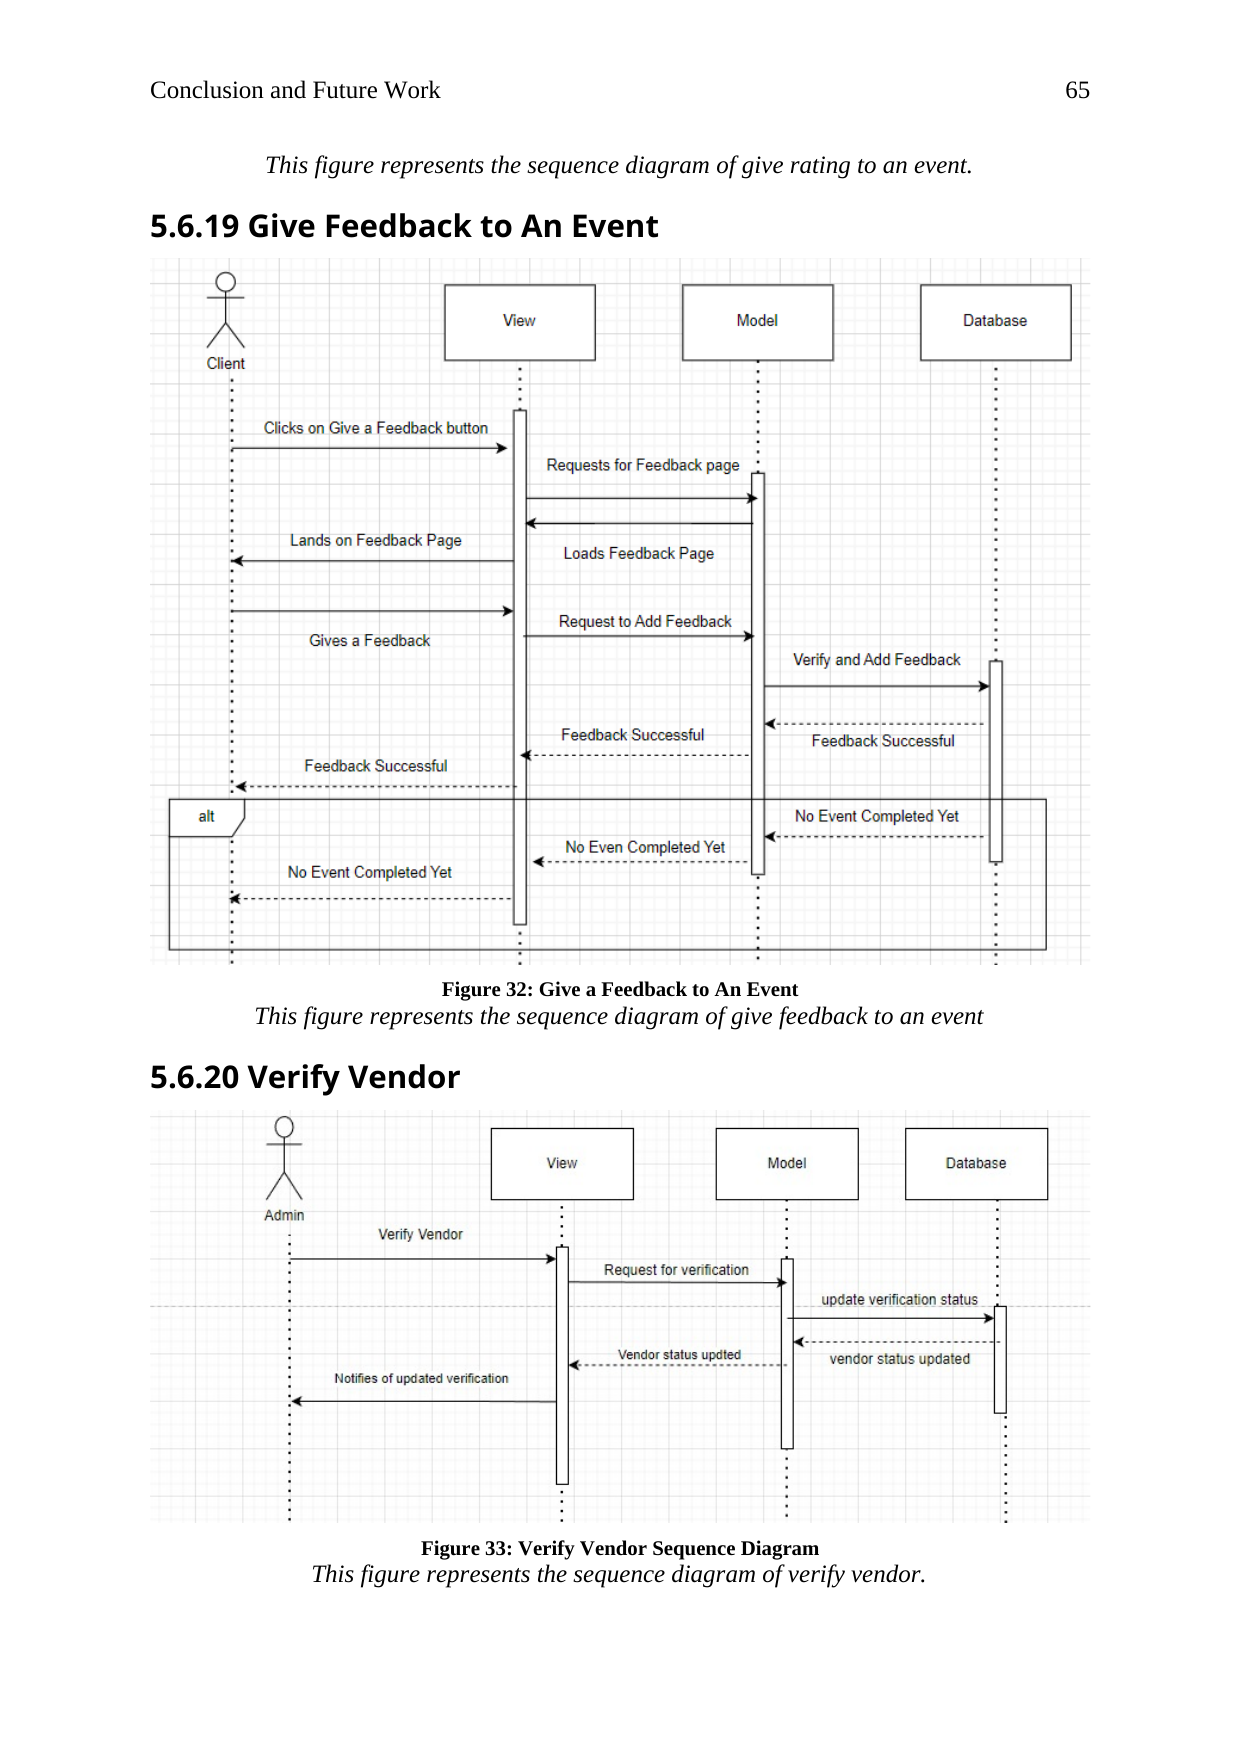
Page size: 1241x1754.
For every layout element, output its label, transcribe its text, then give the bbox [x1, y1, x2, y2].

text This figure represents the sequence diagram of give feedback to an event [150, 1001, 1090, 1030]
subtitle Verify Vendor [150, 1055, 1090, 1097]
picture [150, 258, 1091, 965]
text This figure represents the sequence diagram of give rating to an event. [150, 150, 1090, 179]
text This figure represents the sequence diagram of verify vendor. [150, 1559, 1090, 1588]
picture [150, 1110, 1091, 1523]
text Figure 32: Give a Feedback to An Event [150, 977, 1090, 1001]
subtitle Give Feedback to An Event [150, 204, 1090, 246]
text Figure 33: Verify Vendor Sequence Diagram [150, 1535, 1090, 1559]
